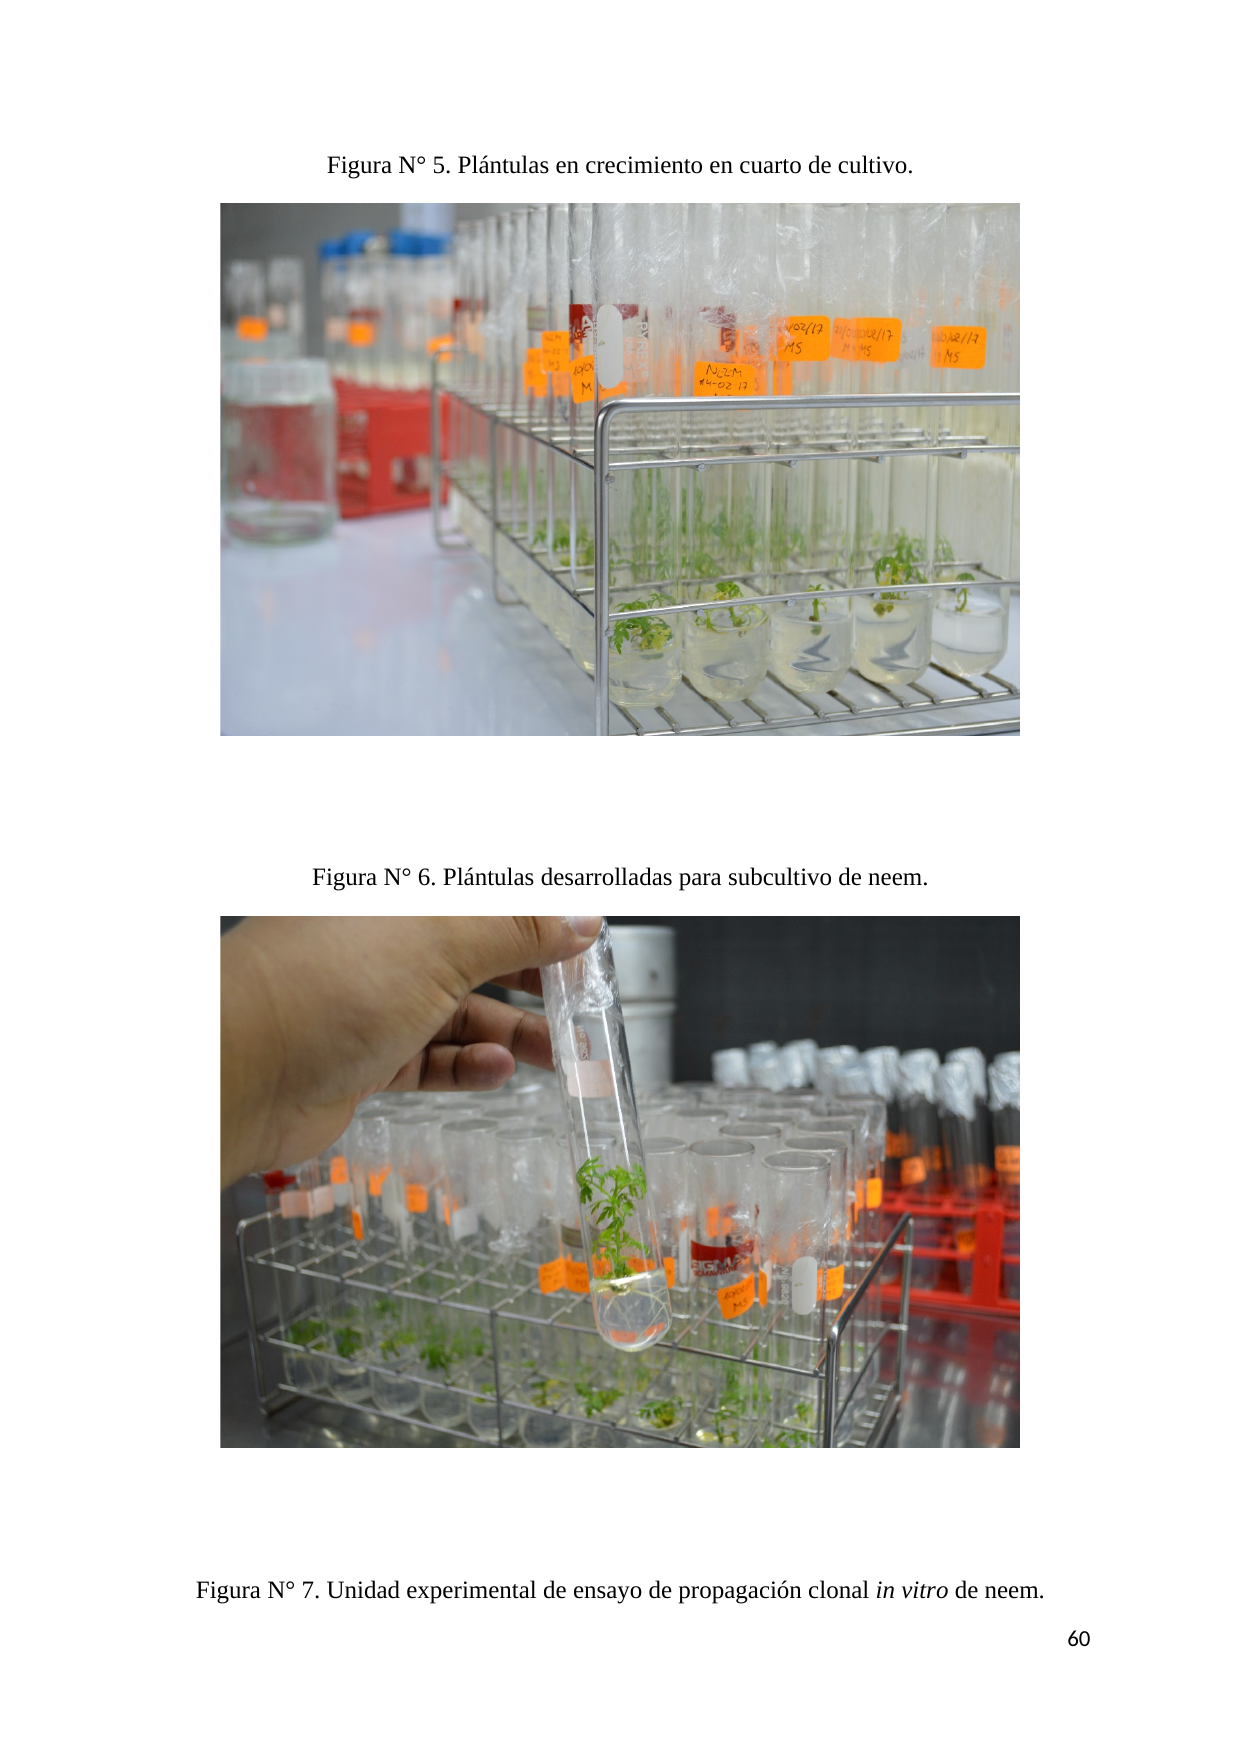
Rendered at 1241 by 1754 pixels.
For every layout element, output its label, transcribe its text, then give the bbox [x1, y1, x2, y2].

text Figura N° 5. Plántulas en crecimiento en cuarto de cultivo. [150, 150, 1090, 179]
text Figura N° 6. Plántulas desarrolladas para subcultivo de neem. [150, 862, 1090, 891]
picture [220, 203, 1020, 736]
text Figura N° 7. Unidad experimental de ensayo de propagación clonal in vitro de neem. [150, 1575, 1090, 1604]
picture [220, 916, 1020, 1448]
